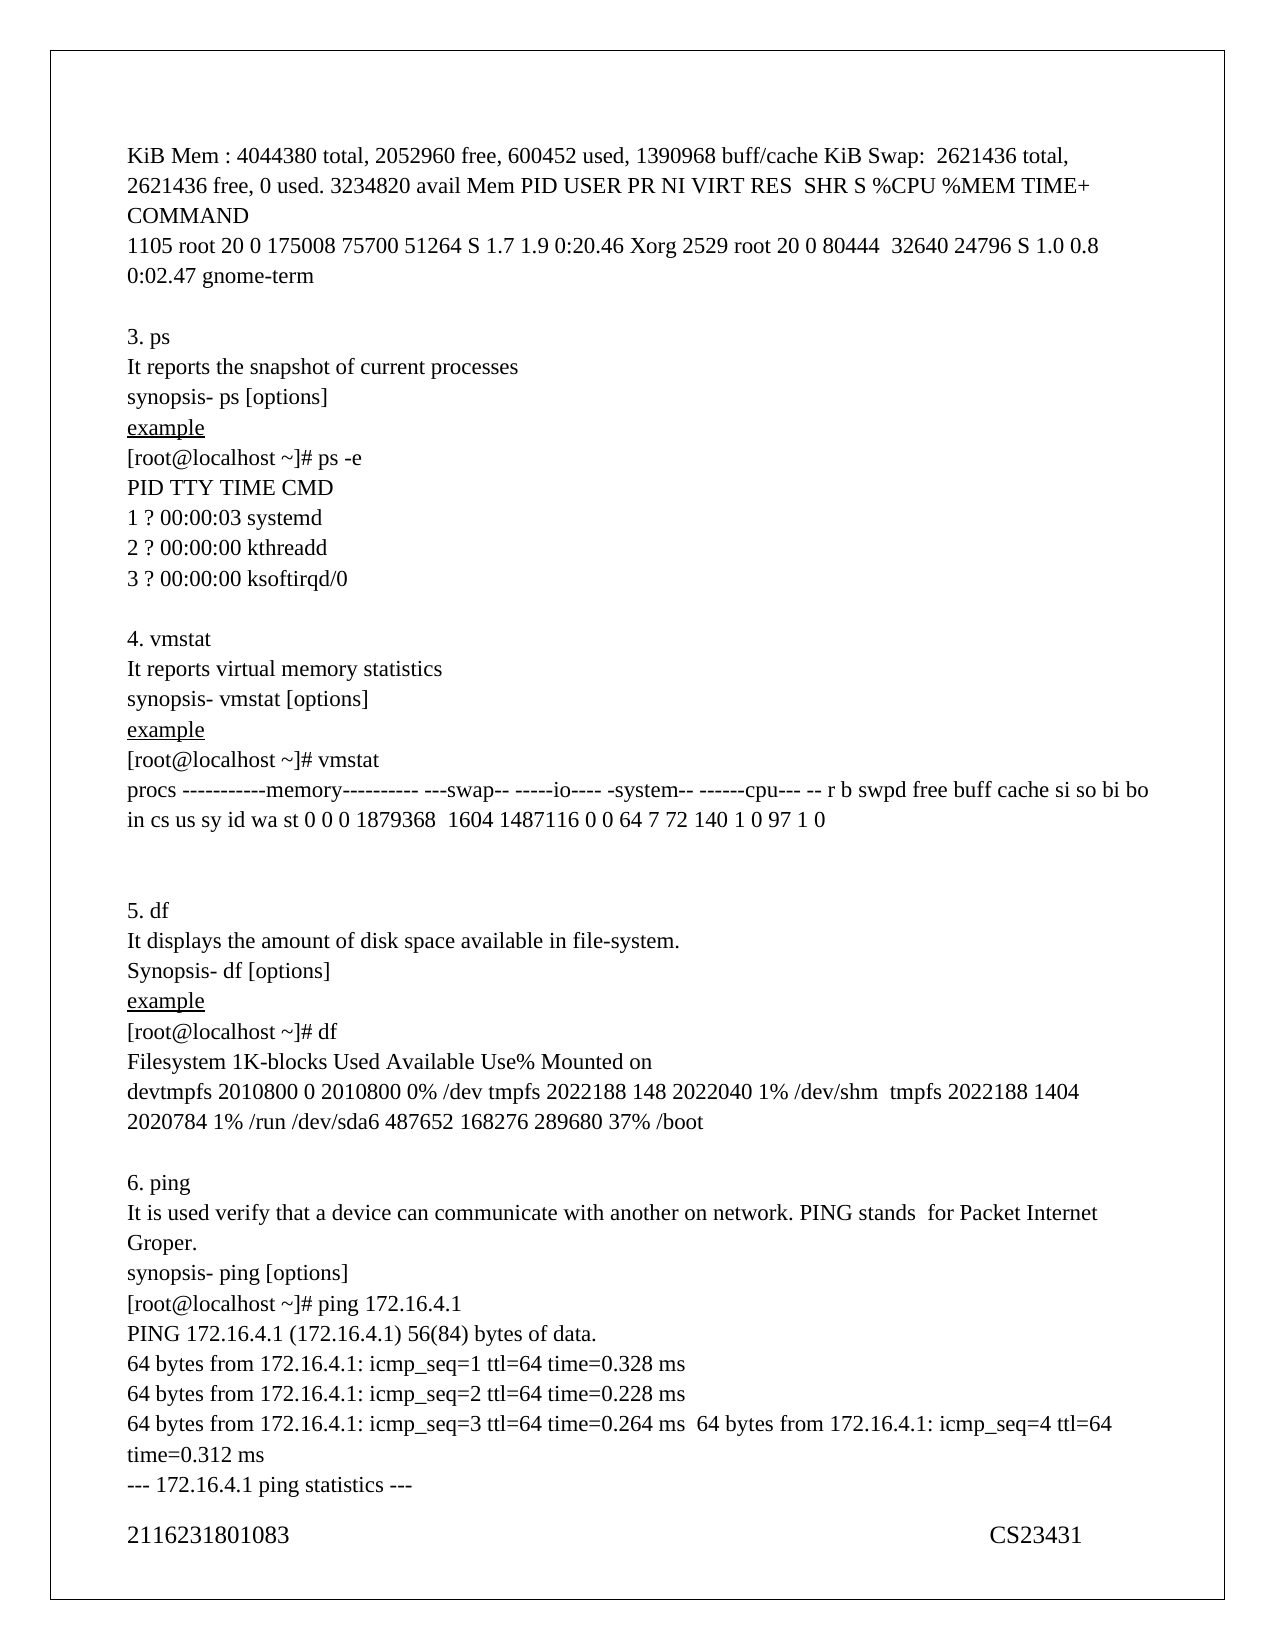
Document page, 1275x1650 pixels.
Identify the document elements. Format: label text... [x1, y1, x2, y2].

text 1105 root 20 0 175008 75700 51264 S 1.7 1.9 0:20.46 Xorg 2529 root 20 0 80444 32640 24796 S 1.0 0.8 0:02.47 gnome-term [127, 232, 1154, 289]
text --- 172.16.4.1 ping statistics --- [127, 1471, 1154, 1497]
text 3 ? 00:00:00 ksoftirqd/0 [127, 565, 1154, 591]
text synopsis- ping [options] [127, 1259, 1154, 1286]
text example [127, 414, 1154, 440]
text 64 bytes from 172.16.4.1: icmp_seq=1 ttl=64 time=0.328 ms [127, 1350, 1154, 1376]
text [root@localhost ~]# df [127, 1018, 1154, 1044]
text [root@localhost ~]# ps -e [127, 444, 1154, 470]
text It reports the snapshot of current processes [127, 353, 1154, 379]
text [root@localhost ~]# vmstat [127, 746, 1154, 772]
text 4. vmstat [127, 625, 1154, 651]
text 64 bytes from 172.16.4.1: icmp_seq=2 ttl=64 time=0.228 ms [127, 1380, 1154, 1407]
text 6. ping [127, 1169, 1154, 1195]
text example [127, 716, 1154, 742]
text synopsis- ps [options] [127, 383, 1154, 410]
text Synopsis- df [options] [127, 957, 1154, 984]
text devtmpfs 2010800 0 2010800 0% /dev tmpfs 2022188 148 2022040 1% /dev/shm tmpfs 2022188 1404 2020784 1% /run /dev/sda6 487652 168276 289680 37% /boot [127, 1078, 1154, 1135]
text 2 ? 00:00:00 kthreadd [127, 534, 1154, 561]
text 64 bytes from 172.16.4.1: icmp_seq=3 ttl=64 time=0.264 ms 64 bytes from 172.16.4.1: icmp_seq=4 ttl=64 time=0.312 ms [127, 1411, 1154, 1467]
text PING 172.16.4.1 (172.16.4.1) 56(84) bytes of data. [127, 1320, 1154, 1346]
text synopsis- vmstat [options] [127, 686, 1154, 712]
text Filesystem 1K-blocks Used Available Use% Mounted on [127, 1048, 1154, 1074]
text It displays the amount of disk space available in file-system. [127, 927, 1154, 953]
text KiB Mem : 4044380 total, 2052960 free, 600452 used, 1390968 buff/cache KiB Swap: 2621436 total, 2621436 free, 0 used. 3234820 avail Mem PID USER PR NI VIRT RES SHR S %CPU %MEM TIME+ COMMAND [127, 142, 1154, 228]
text It reports virtual memory statistics [127, 655, 1154, 682]
text procs -----------memory---------- ---swap-- -----io---- -system-- ------cpu--- -- r b swpd free buff cache si so bi bo in cs us sy id wa st 0 0 0 1879368 1604 1487116 0 0 64 7 72 140 1 0 97 1 0 [127, 776, 1154, 833]
text 1 ? 00:00:03 systemd [127, 504, 1154, 531]
text example [127, 988, 1154, 1014]
text PID TTY TIME CMD [127, 474, 1154, 500]
text 5. df [127, 897, 1154, 923]
text 3. ps [127, 323, 1154, 349]
text [root@localhost ~]# ping 172.16.4.1 [127, 1290, 1154, 1316]
text It is used verify that a device can communicate with another on network. PING stands for Packet Internet Groper. [127, 1199, 1154, 1256]
